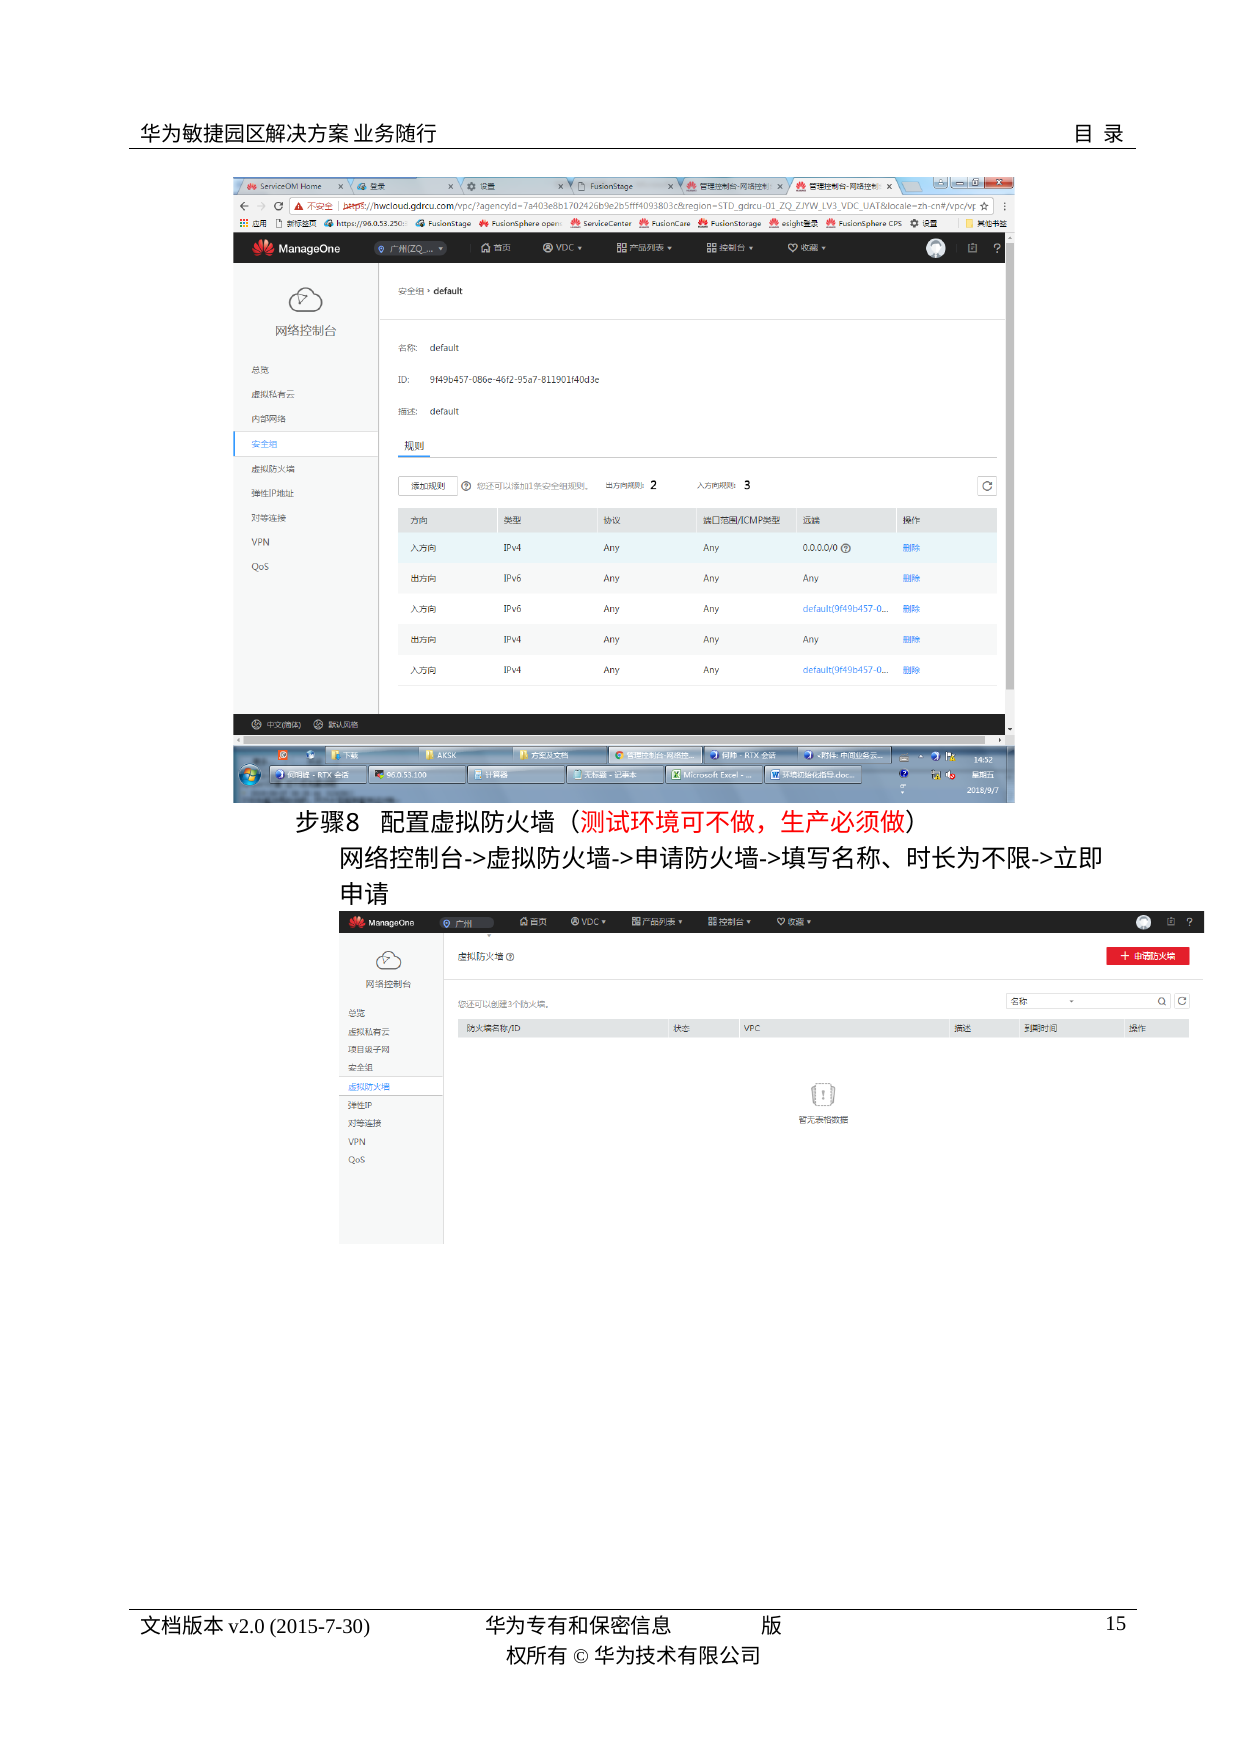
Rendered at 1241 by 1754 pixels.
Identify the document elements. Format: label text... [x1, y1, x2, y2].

list 配置虚拟防火墙（测试环境可不做，生产必须做） [295, 802, 1122, 838]
picture [339, 911, 1205, 1244]
list 网络控制台->虚拟防火墙->申请防火墙->填写名称、时长为不限->立即申请 [339, 838, 1122, 911]
picture [233, 177, 1015, 803]
